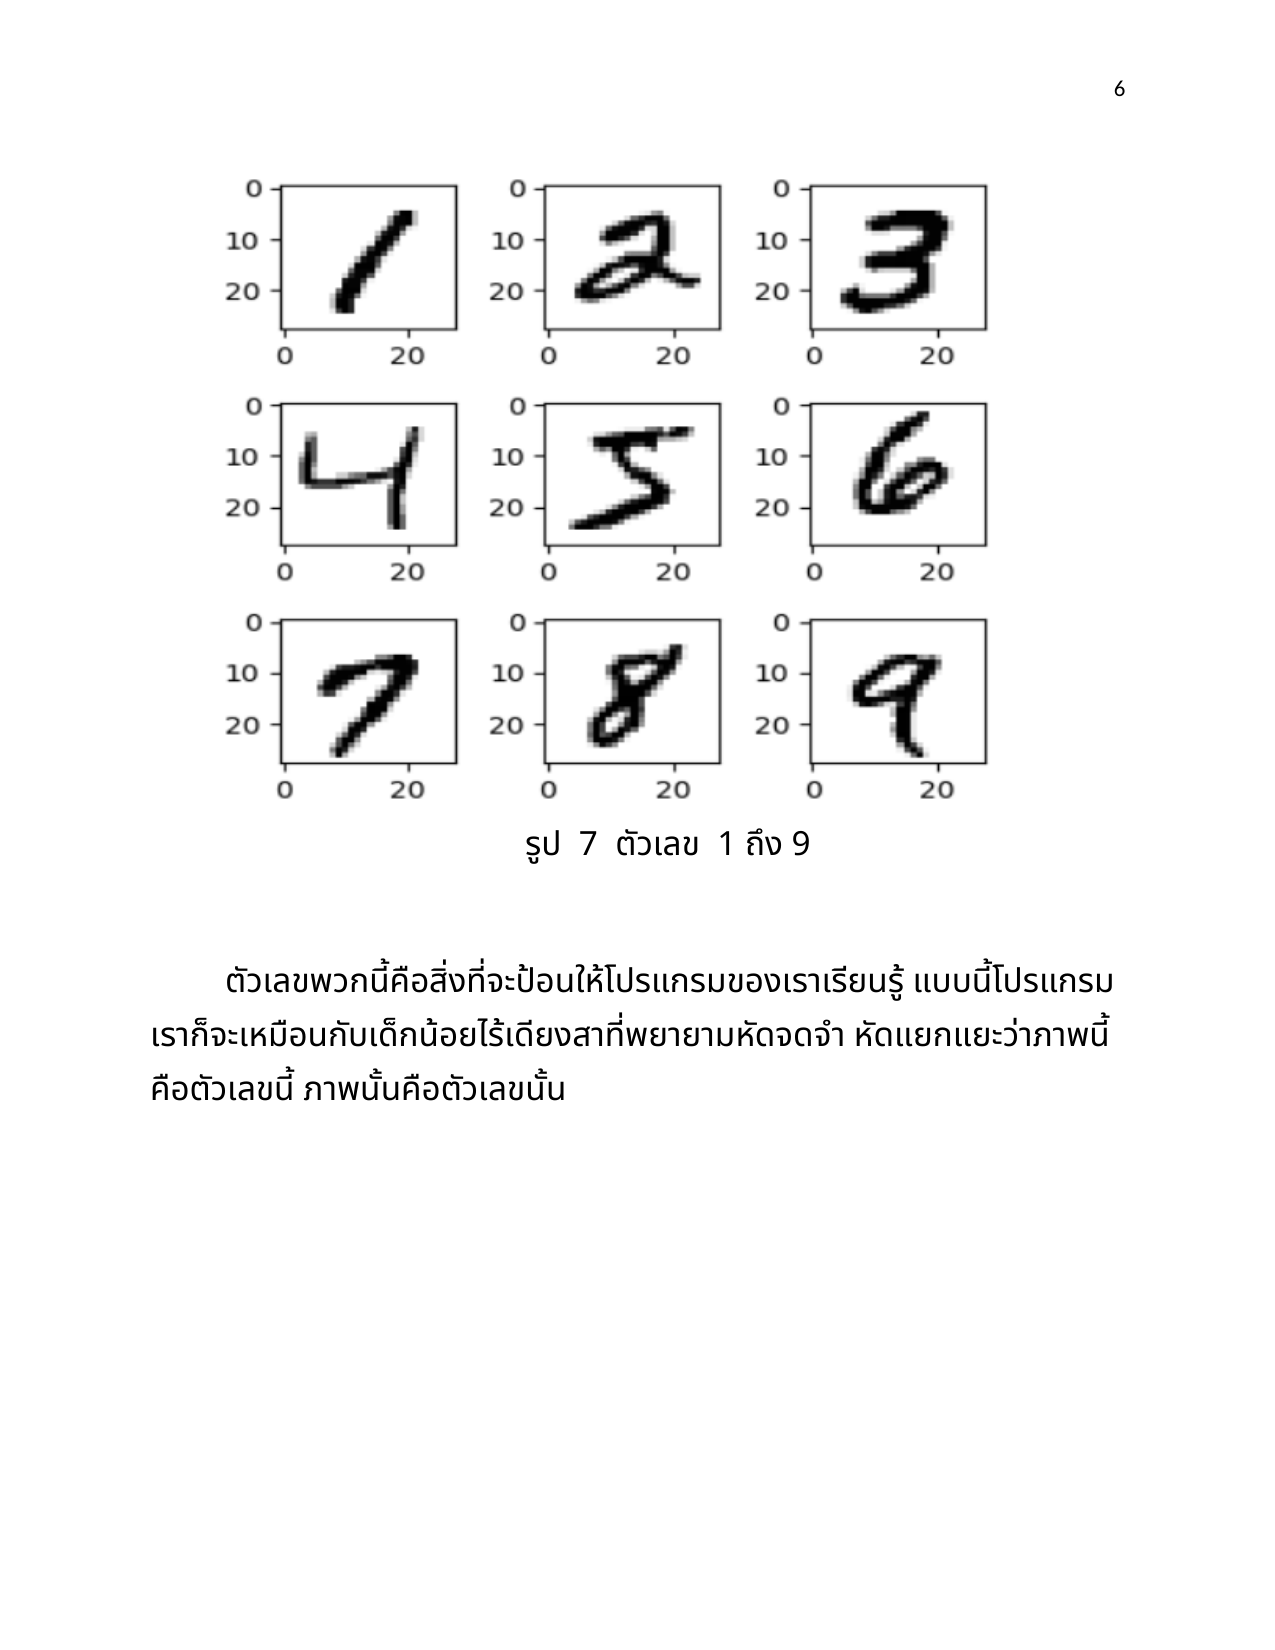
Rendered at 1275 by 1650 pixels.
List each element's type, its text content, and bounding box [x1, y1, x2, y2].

picture [204, 150, 1035, 816]
text ตัวเลขพวกนี้คือสิ่งที่จะป้อนให้โปรแกรมของเราเรียนรู้ แบบนี้โปรแกรมเราก็จะเหมือนกับเด็กน้อยไร้เดียงสาที่พยายามหัดจดจำ หัดแยกแยะว่าภาพนี้คือตัวเลขนี้ ภาพนั้นคือตัวเลขนั้น [150, 957, 1125, 1116]
